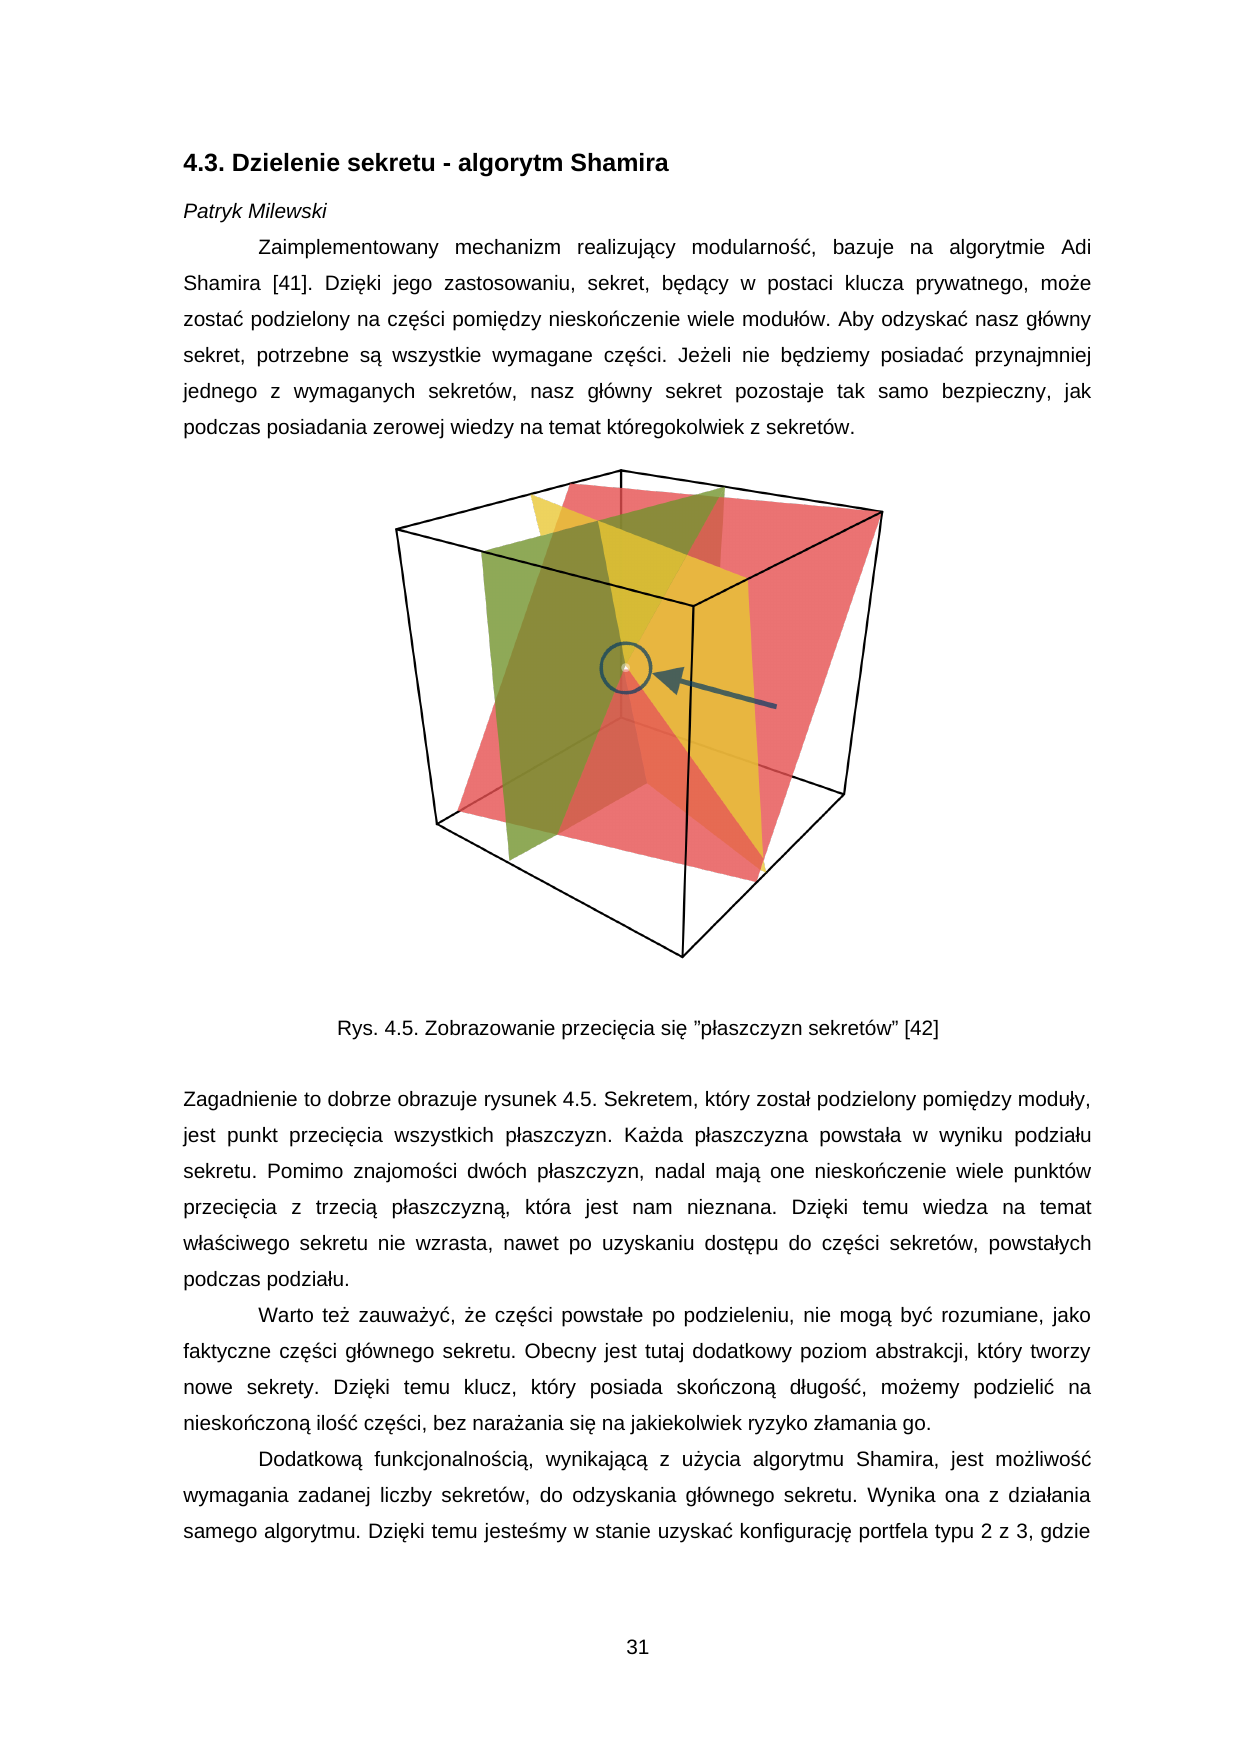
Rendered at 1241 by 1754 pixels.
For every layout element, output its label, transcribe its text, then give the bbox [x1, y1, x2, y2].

picture [379, 450, 897, 968]
text Zaimplementowany mechanizm realizujący modularność, bazuje na algorytmie Adi Shamira . Dzięki jego zastosowaniu, sekret, będący w postaci klucza prywatnego, może zostać podzielony na części pomiędzy nieskończenie wiele modułów. Aby odzyskać nasz główny sekret, potrzebne są wszystkie wymagane części. Jeżeli nie będziemy posiadać przynajmniej jednego z wymaganych sekretów, nasz główny sekret pozostaje tak samo bezpieczny, jak podczas posiadania zerowej wiedzy na temat któregokolwiek z sekretów. [183, 235, 1092, 439]
text Zagadnienie to dobrze obrazuje rysunek 4.5. Sekretem, który został podzielony pomiędzy moduły, jest punkt przecięcia wszystkich płaszczyzn. Każda płaszczyzna powstała w wyniku podziału sekretu. Pomimo znajomości dwóch płaszczyzn, nadal mają one nieskończenie wiele punktów przecięcia z trzecią płaszczyzną, która jest nam nieznana. Dzięki temu wiedza na temat właściwego sekretu nie wzrasta, nawet po uzyskaniu dostępu do części sekretów, powstałych podczas podziału. [183, 1087, 1092, 1291]
text Patryk Milewski [183, 199, 1092, 223]
text Rys. 4.5. Zobrazowanie przecięcia się ”płaszczyzn sekretów” [183, 1015, 1092, 1039]
text Warto też zauważyć, że części powstałe po podzieleniu, nie mogą być rozumiane, jako faktyczne części głównego sekretu. Obecny jest tutaj dodatkowy poziom abstrakcji, który tworzy nowe sekrety. Dzięki temu klucz, który posiada skończoną długość, możemy podzielić na nieskończoną ilość części, bez narażania się na jakiekolwiek ryzyko złamania go. [183, 1303, 1092, 1435]
subtitle 4.3. Dzielenie sekretu - algorytm Shamira [183, 148, 1092, 176]
